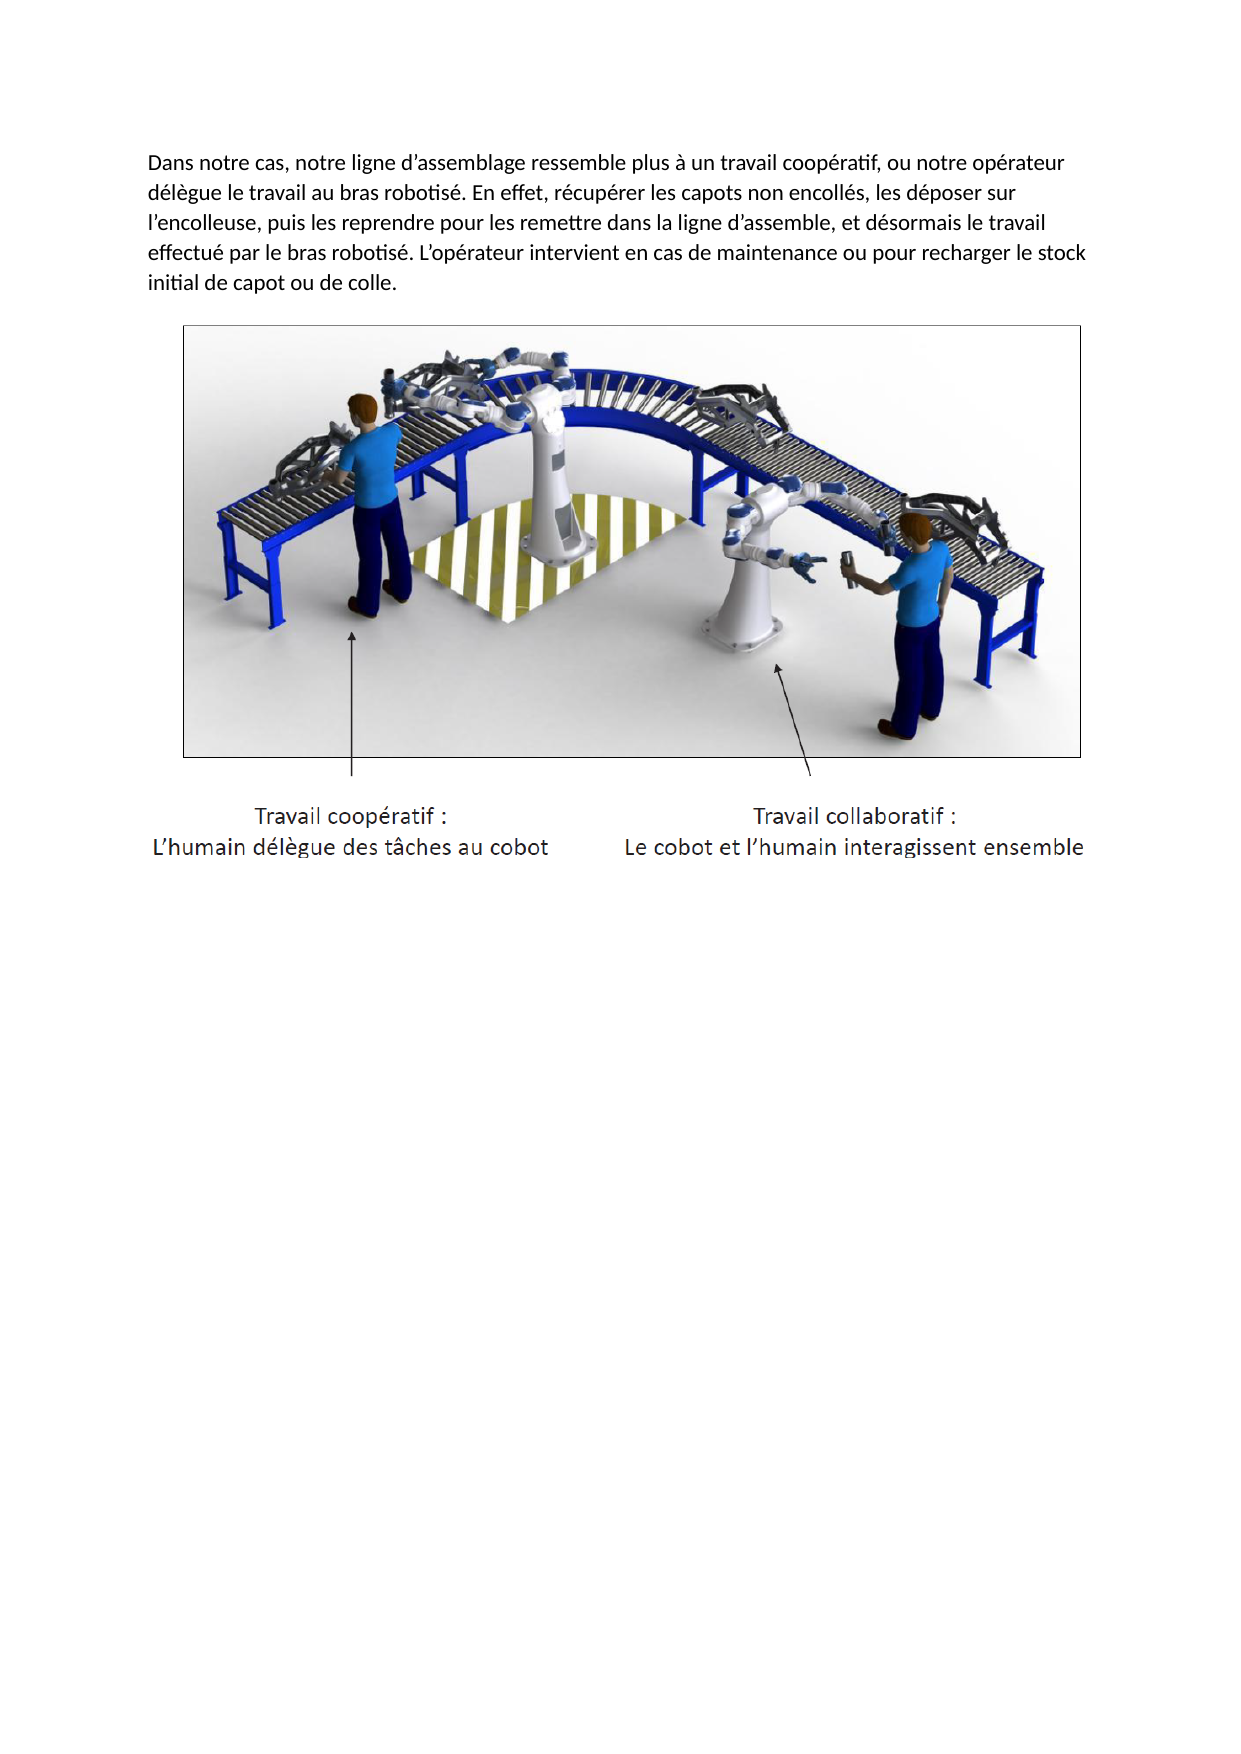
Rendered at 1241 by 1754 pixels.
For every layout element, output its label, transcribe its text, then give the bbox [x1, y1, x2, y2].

text Dans notre cas, notre ligne d’assemblage ressemble plus à un travail coopératif, ou notre opérateur délègue le travail au bras robotisé. En effet, récupérer les capots non encollés, les déposer sur l’encolleuse, puis les reprendre pour les remettre dans la ligne d’assemble, et désormais le travail effectué par le bras robotisé. L’opérateur intervient en cas de maintenance ou pour recharger le stock initial de capot ou de colle. [148, 148, 1093, 296]
picture [147, 315, 1093, 858]
